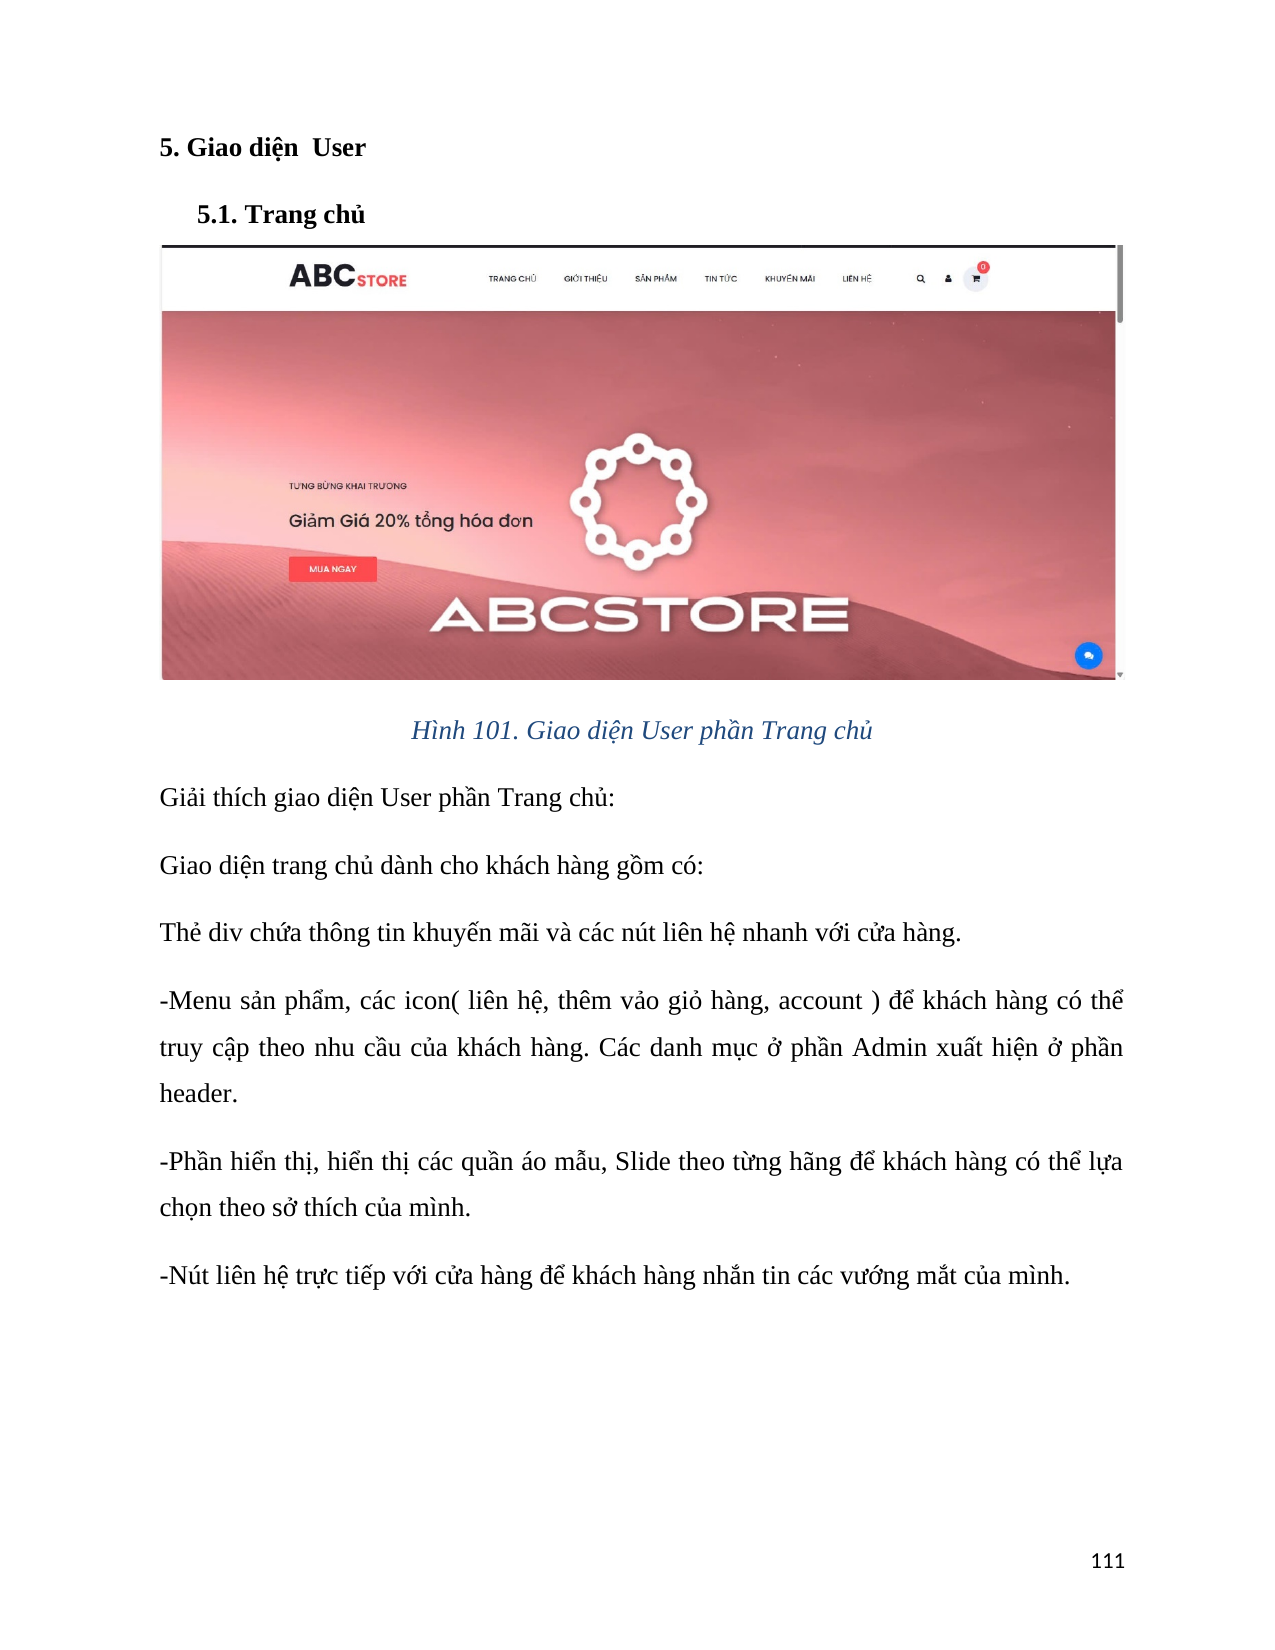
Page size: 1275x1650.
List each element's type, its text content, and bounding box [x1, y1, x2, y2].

text Giải thích giao diện User phần Trang chủ: [159, 781, 1125, 813]
text Thẻ div chứa thông tin khuyến mãi và các nút liên hệ nhanh với cửa hàng. [159, 916, 1125, 948]
subtitle Trang chủ [197, 198, 1125, 230]
text -Menu sản phẩm, các icon( liên hệ, thêm vảo giỏ hàng, account ) để khách hàng có thể truy cập theo nhu cầu của khách hàng. Các danh mục ở phần Admin xuất hiện ở phần header. [159, 984, 1125, 1108]
text Giao diện trang chủ dành cho khách hàng gồm có: [159, 849, 1125, 880]
picture [159, 245, 1125, 680]
text Hình 101. Giao diện User phần Trang chủ [159, 714, 1125, 745]
text -Phần hiển thị, hiển thị các quần áo mẫu, Slide theo từng hãng để khách hàng có thể lựa chọn theo sở thích của mình. [159, 1145, 1125, 1223]
text -Nút liên hệ trực tiếp với cửa hàng để khách hàng nhắn tin các vướng mắt của mình. [159, 1259, 1125, 1290]
subtitle Giao diện User [159, 131, 1125, 162]
